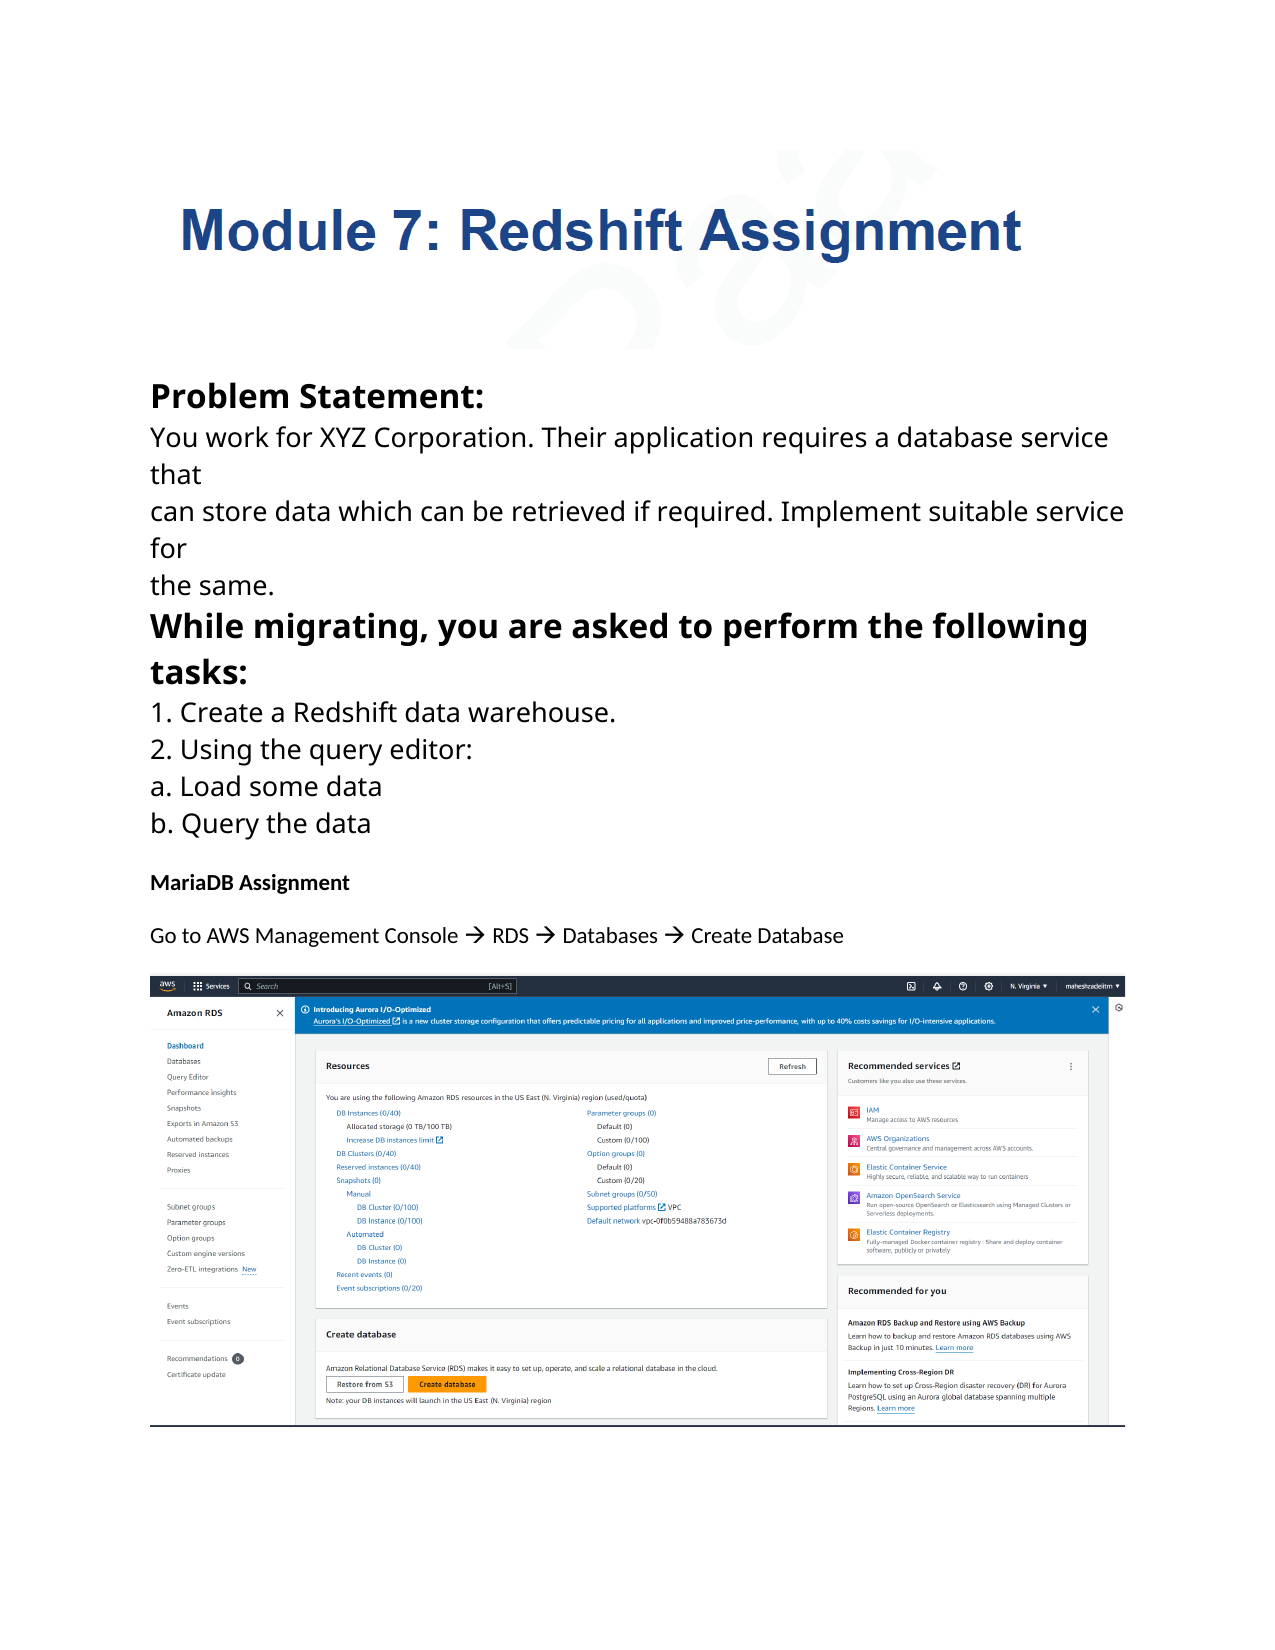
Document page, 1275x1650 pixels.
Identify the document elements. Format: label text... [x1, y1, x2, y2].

text tasks: [150, 648, 1125, 694]
text You work for XYZ Corporation. Their application requires a database service that [150, 419, 1125, 492]
text b. Query the data [150, 804, 1125, 841]
text Go to AWS Management Console RDS Databases Create Database [150, 921, 1125, 949]
text While migrating, you are asked to perform the following [150, 603, 1125, 648]
picture [150, 150, 1125, 349]
text 2. Using the query editor: [150, 731, 1125, 768]
text a. Load some data [150, 768, 1125, 804]
picture [150, 973, 1125, 1427]
text can store data which can be retrieved if required. Implement suitable service for [150, 492, 1125, 566]
text 1. Create a Redshift data warehouse. [150, 694, 1125, 731]
text the same. [150, 566, 1125, 603]
text Problem Statement: [150, 373, 1125, 419]
text MariaDB Assignment [150, 868, 1125, 896]
